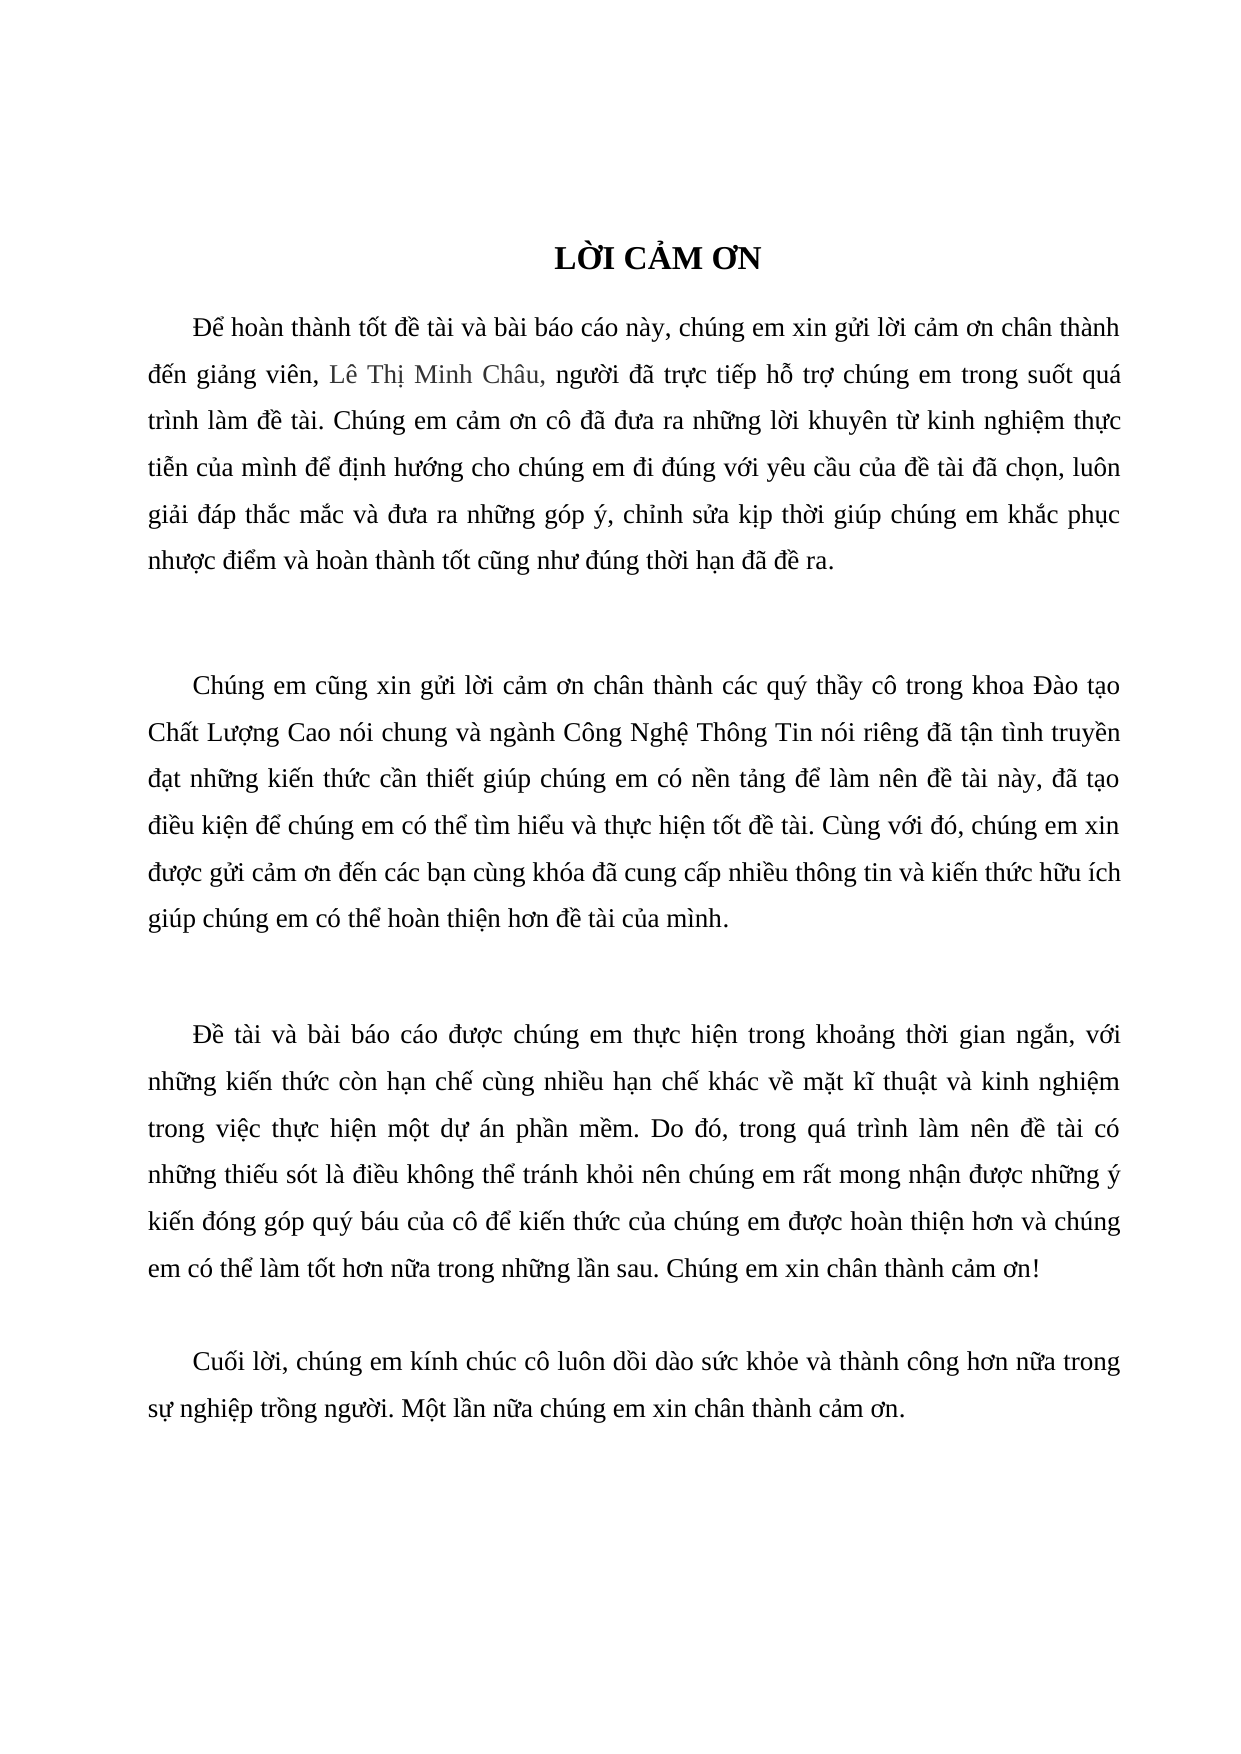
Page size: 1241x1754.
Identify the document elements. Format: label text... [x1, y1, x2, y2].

text Để hoàn thành tốt đề tài và bài báo cáo này, chúng em xin gửi lời cảm ơn chân thành đến giảng viên, Lê Thị Minh Châu, người đã trực tiếp hỗ trợ chúng em trong suốt quá trình làm đề tài. Chúng em cảm ơn cô đã đưa ra những lời khuyên từ kinh nghiệm thực tiễn của mình để định hướng cho chúng em đi đúng với yêu cầu của đề tài đã chọn, luôn giải đáp thắc mắc và đưa ra những góp ý, chỉnh sửa kịp thời giúp chúng em khắc phục nhược điểm và hoàn thành tốt cũng như đúng thời hạn đã đề ra. [148, 311, 1122, 576]
subtitle LỜI CẢM ƠN [149, 238, 1166, 276]
text Cuối lời, chúng em kính chúc cô luôn dồi dào sức khỏe và thành công hơn nữa trong sự nghiệp trồng người. Một lần nữa chúng em xin chân thành cảm ơn. [148, 1345, 1122, 1423]
text Chúng em cũng xin gửi lời cảm ơn chân thành các quý thầy cô trong khoa Đào tạo Chất Lượng Cao nói chung và ngành Công Nghệ Thông Tin nói riêng đã tận tình truyền đạt những kiến thức cần thiết giúp chúng em có nền tảng để làm nên đề tài này, đã tạo điều kiện để chúng em có thể tìm hiểu và thực hiện tốt đề tài. Cùng với đó, chúng em xin được gửi cảm ơn đến các bạn cùng khóa đã cung cấp nhiều thông tin và kiến thức hữu ích giúp chúng em có thể hoàn thiện hơn đề tài của mình. [148, 669, 1122, 933]
text Đề tài và bài báo cáo được chúng em thực hiện trong khoảng thời gian ngắn, với những kiến thức còn hạn chế cùng nhiều hạn chế khác về mặt kĩ thuật và kinh nghiệm trong việc thực hiện một dự án phần mềm. Do đó, trong quá trình làm nên đề tài có những thiếu sót là điều không thể tránh khỏi nên chúng em rất mong nhận được những ý kiến đóng góp quý báu của cô để kiến thức của chúng em được hoàn thiện hơn và chúng em có thể làm tốt hơn nữa trong những lần sau. Chúng em xin chân thành cảm ơn! [148, 1018, 1122, 1283]
